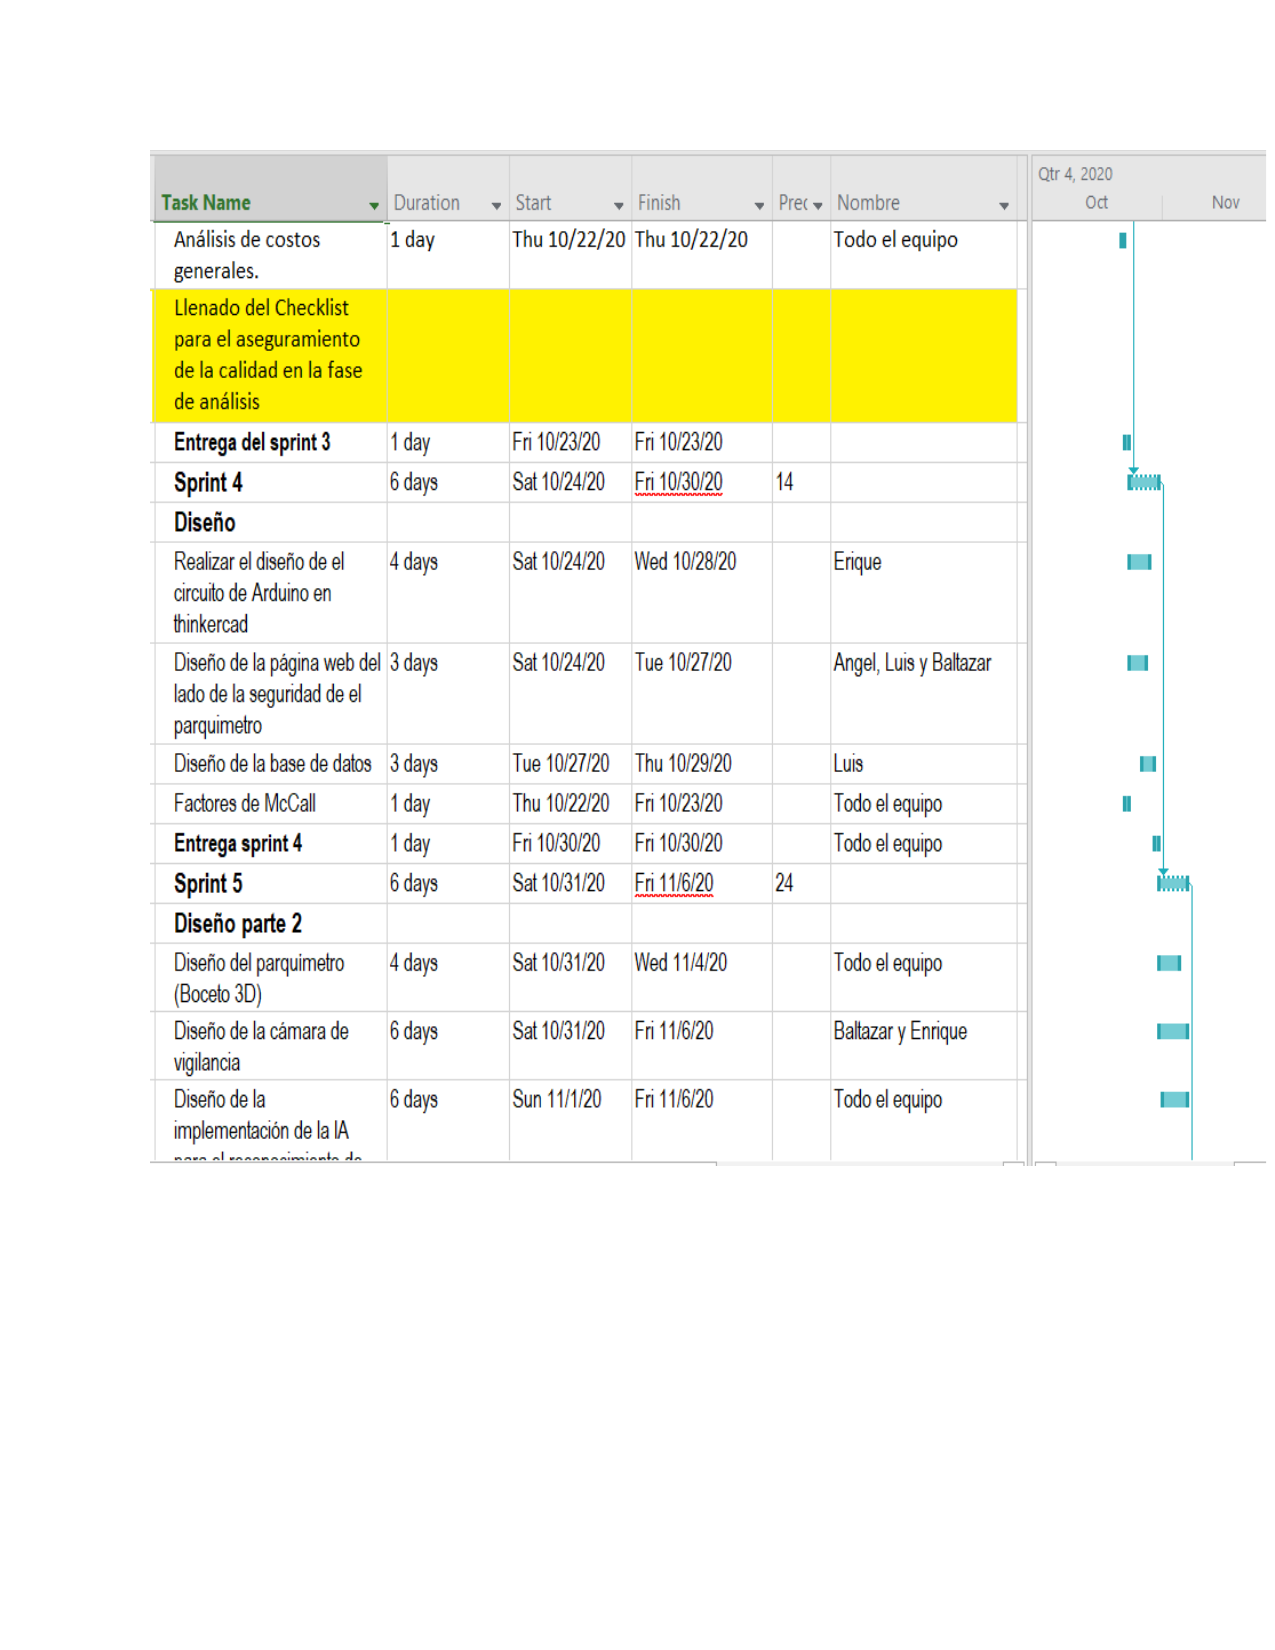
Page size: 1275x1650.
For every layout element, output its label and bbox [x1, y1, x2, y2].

picture [150, 150, 1267, 1166]
